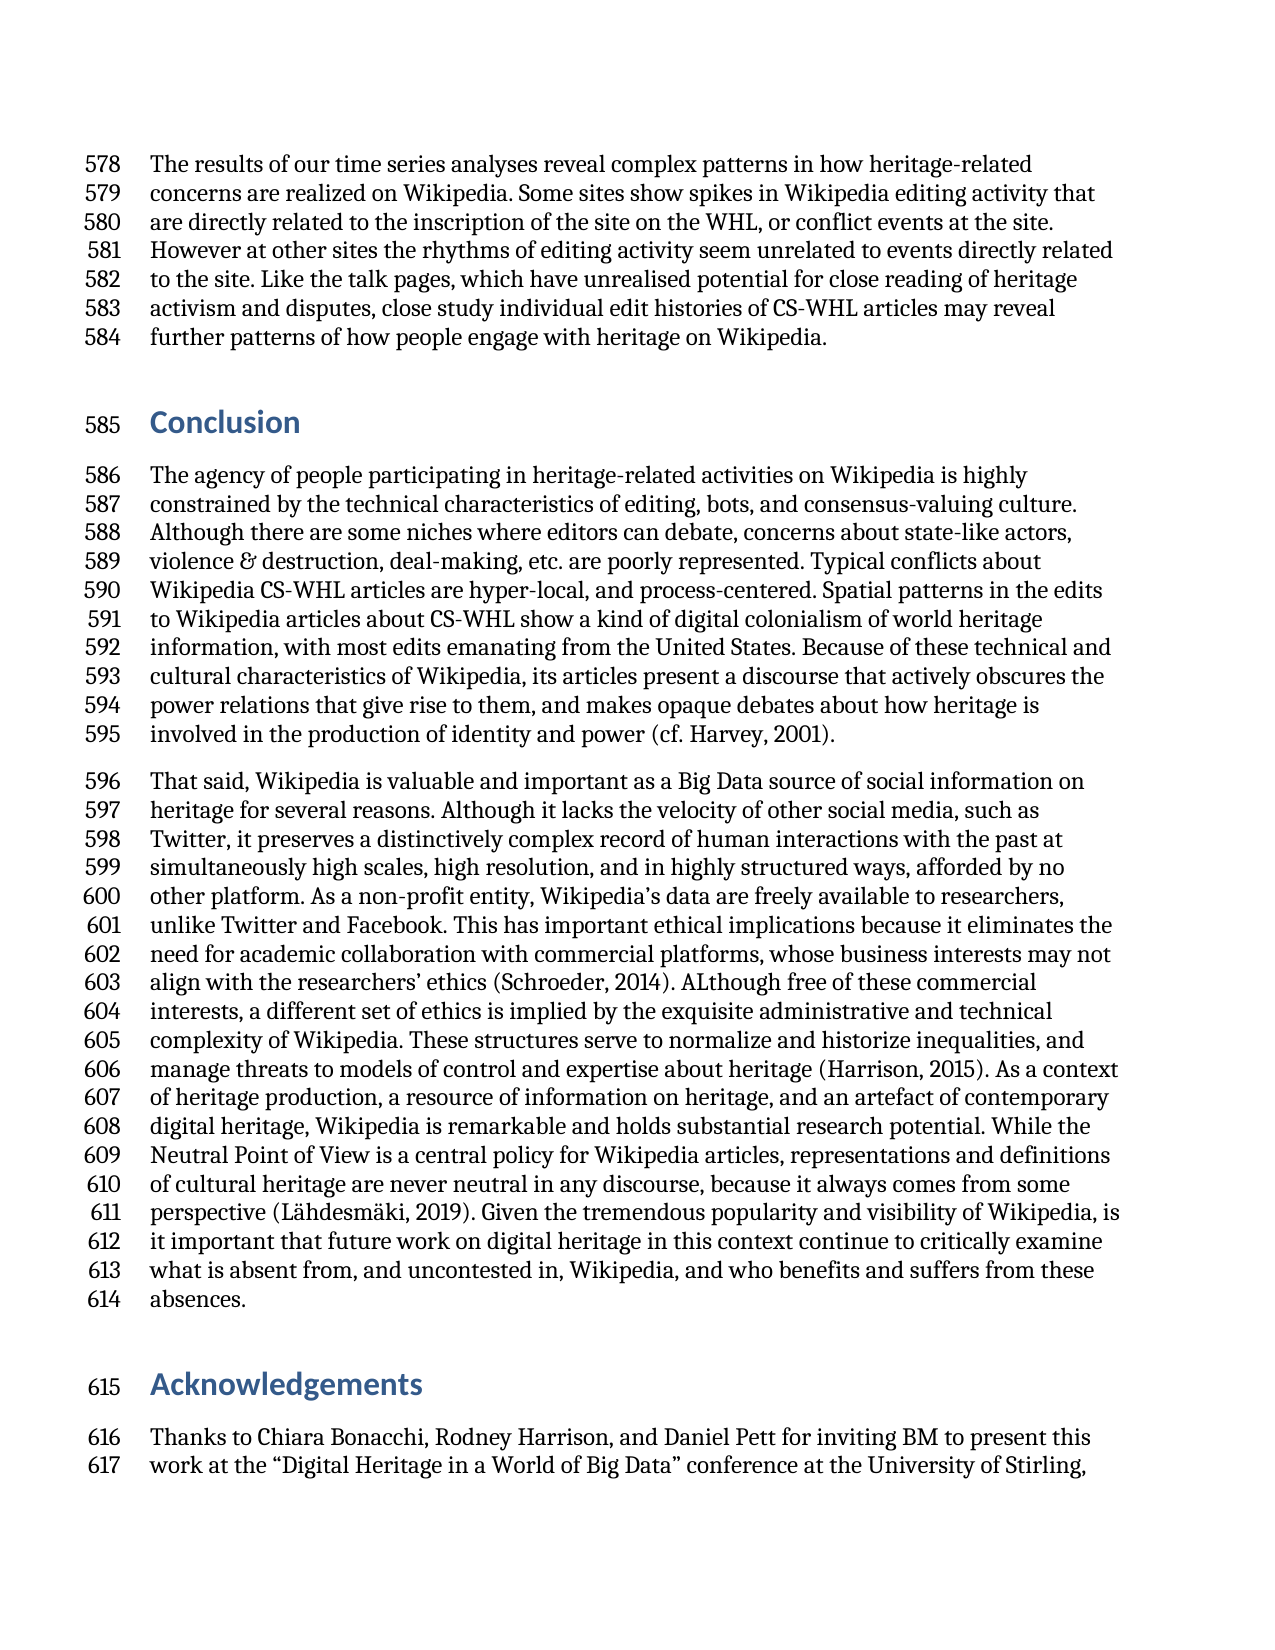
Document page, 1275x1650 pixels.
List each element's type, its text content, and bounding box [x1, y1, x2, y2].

text The agency of people participating in heritage-related activities on Wikipedia is highly constrained by the technical characteristics of editing, bots, and consensus-valuing culture. Although there are some niches where editors can debate, concerns about state-like actors, violence & destruction, deal-making, etc. are poorly represented. Typical conflicts about Wikipedia CS-WHL articles are hyper-local, and process-centered. Spatial patterns in the edits to Wikipedia articles about CS-WHL show a kind of digital colonialism of world heritage information, with most edits emanating from the United States. Because of these technical and cultural characteristics of Wikipedia, its articles present a discourse that actively obscures the power relations that give rise to them, and makes opaque debates about how heritage is involved in the production of identity and power (cf. Harvey, 2001). [150, 461, 1125, 748]
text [150, 1423, 1125, 1480]
text That said, Wikipedia is valuable and important as a Big Data source of social information on heritage for several reasons. Although it lacks the velocity of other social media, such as Twitter, it preserves a distinctively complex record of human interactions with the past at simultaneously high scales, high resolution, and in highly structured ways, afforded by no other platform. As a non-profit entity, Wikipedia’s data are freely available to researchers, unlike Twitter and Facebook. This has important ethical implications because it eliminates the need for academic collaboration with commercial platforms, whose business interests may not align with the researchers’ ethics (Schroeder, 2014). ALthough free of these commercial interests, a different set of ethics is implied by the exquisite administrative and technical complexity of Wikipedia. These structures serve to normalize and historize inequalities, and manage threats to models of control and expertise about heritage (Harrison, 2015). As a context of heritage production, a resource of information on heritage, and an artefact of contemporary digital heritage, Wikipedia is remarkable and holds substantial research potential. While the Neutral Point of View is a central policy for Wikipedia articles, representations and definitions of cultural heritage are never neutral in any discourse, because it always comes from some perspective (Lähdesmäki, 2019). Given the tremendous popularity and visibility of Wikipedia, is it important that future work on digital heritage in this context continue to critically examine what is absent from, and uncontested in, Wikipedia, and who benefits and suffers from these absences. [150, 767, 1125, 1313]
subtitle Conclusion [150, 401, 1125, 442]
subtitle Acknowledgements [150, 1363, 1125, 1404]
text The results of our time series analyses reveal complex patterns in how heritage-related concerns are realized on Wikipedia. Some sites show spikes in Wikipedia editing activity that are directly related to the inscription of the site on the WHL, or conflict events at the site. However at other sites the rhythms of editing activity seem unrelated to events directly related to the site. Like the talk pages, which have unrealised potential for close reading of heritage activism and disputes, close study individual edit histories of CS-WHL articles may reveal further patterns of how people engage with heritage on Wikipedia. [150, 150, 1125, 351]
